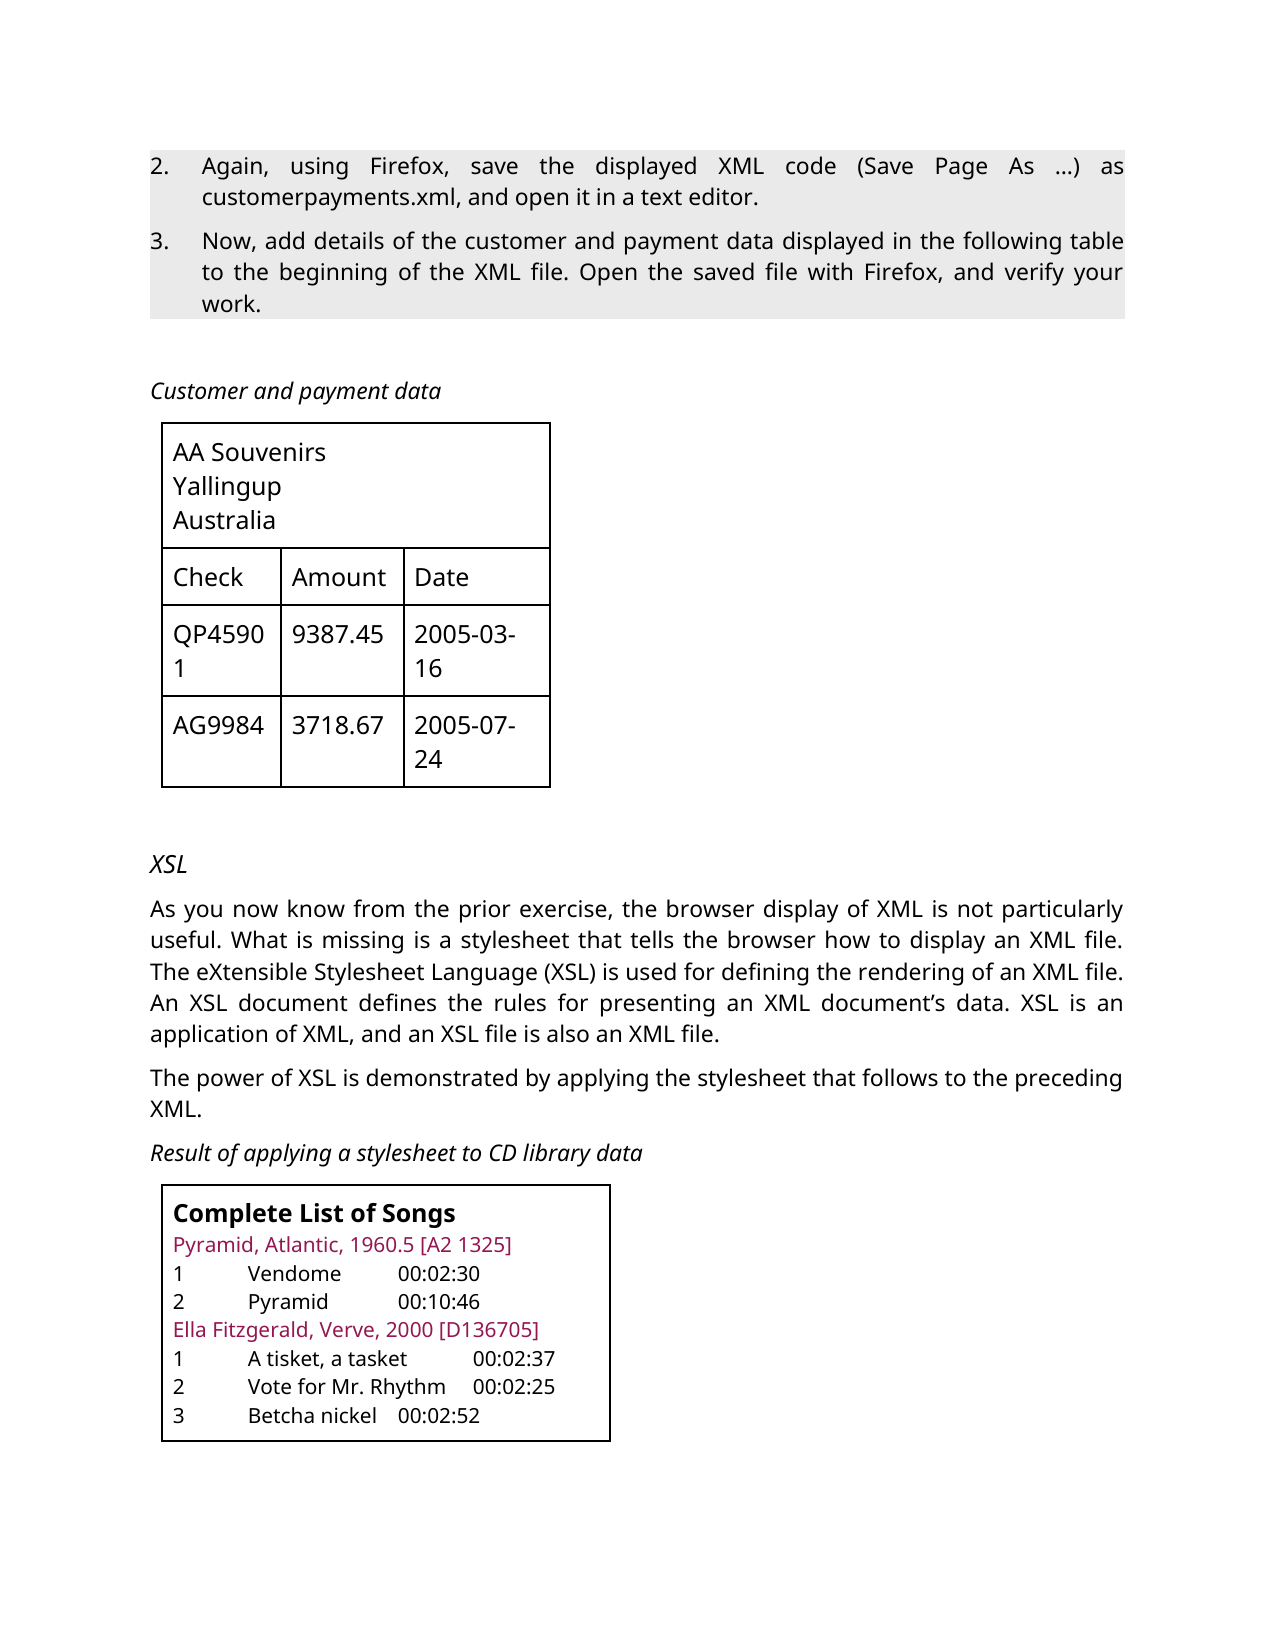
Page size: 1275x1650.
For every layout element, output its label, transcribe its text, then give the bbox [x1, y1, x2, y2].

text The power of XSL is demonstrated by applying the stylesheet that follows to the preceding XML. [150, 1062, 1125, 1124]
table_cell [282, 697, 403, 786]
text Result of applying a stylesheet to CD library data [150, 1137, 1125, 1168]
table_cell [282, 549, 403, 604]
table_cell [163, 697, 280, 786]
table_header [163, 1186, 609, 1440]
subtitle XSL [150, 846, 1125, 881]
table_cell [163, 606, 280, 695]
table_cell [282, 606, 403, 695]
list Now, add details of the customer and payment data displayed in the following table to the beginning of the XML file. Open the saved file with Firefox, and verify your work. [150, 225, 1125, 319]
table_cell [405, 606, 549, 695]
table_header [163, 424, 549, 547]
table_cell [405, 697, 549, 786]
text As you now know from the prior exercise, the browser display of XML is not particularly useful. What is missing is a stylesheet that tells the browser how to display an XML file. The eXtensible Stylesheet Language (XSL) is used for defining the rendering of an XML file. An XSL document defines the rules for presenting an XML document’s data. XSL is an application of XML, and an XSL file is also an XML file. [150, 893, 1125, 1049]
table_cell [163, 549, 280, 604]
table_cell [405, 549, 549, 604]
text Customer and payment data [150, 375, 1125, 406]
list Again, using Firefox, save the displayed XML code (Save Page As …) as customerpayments.xml, and open it in a text editor. [150, 150, 1125, 212]
